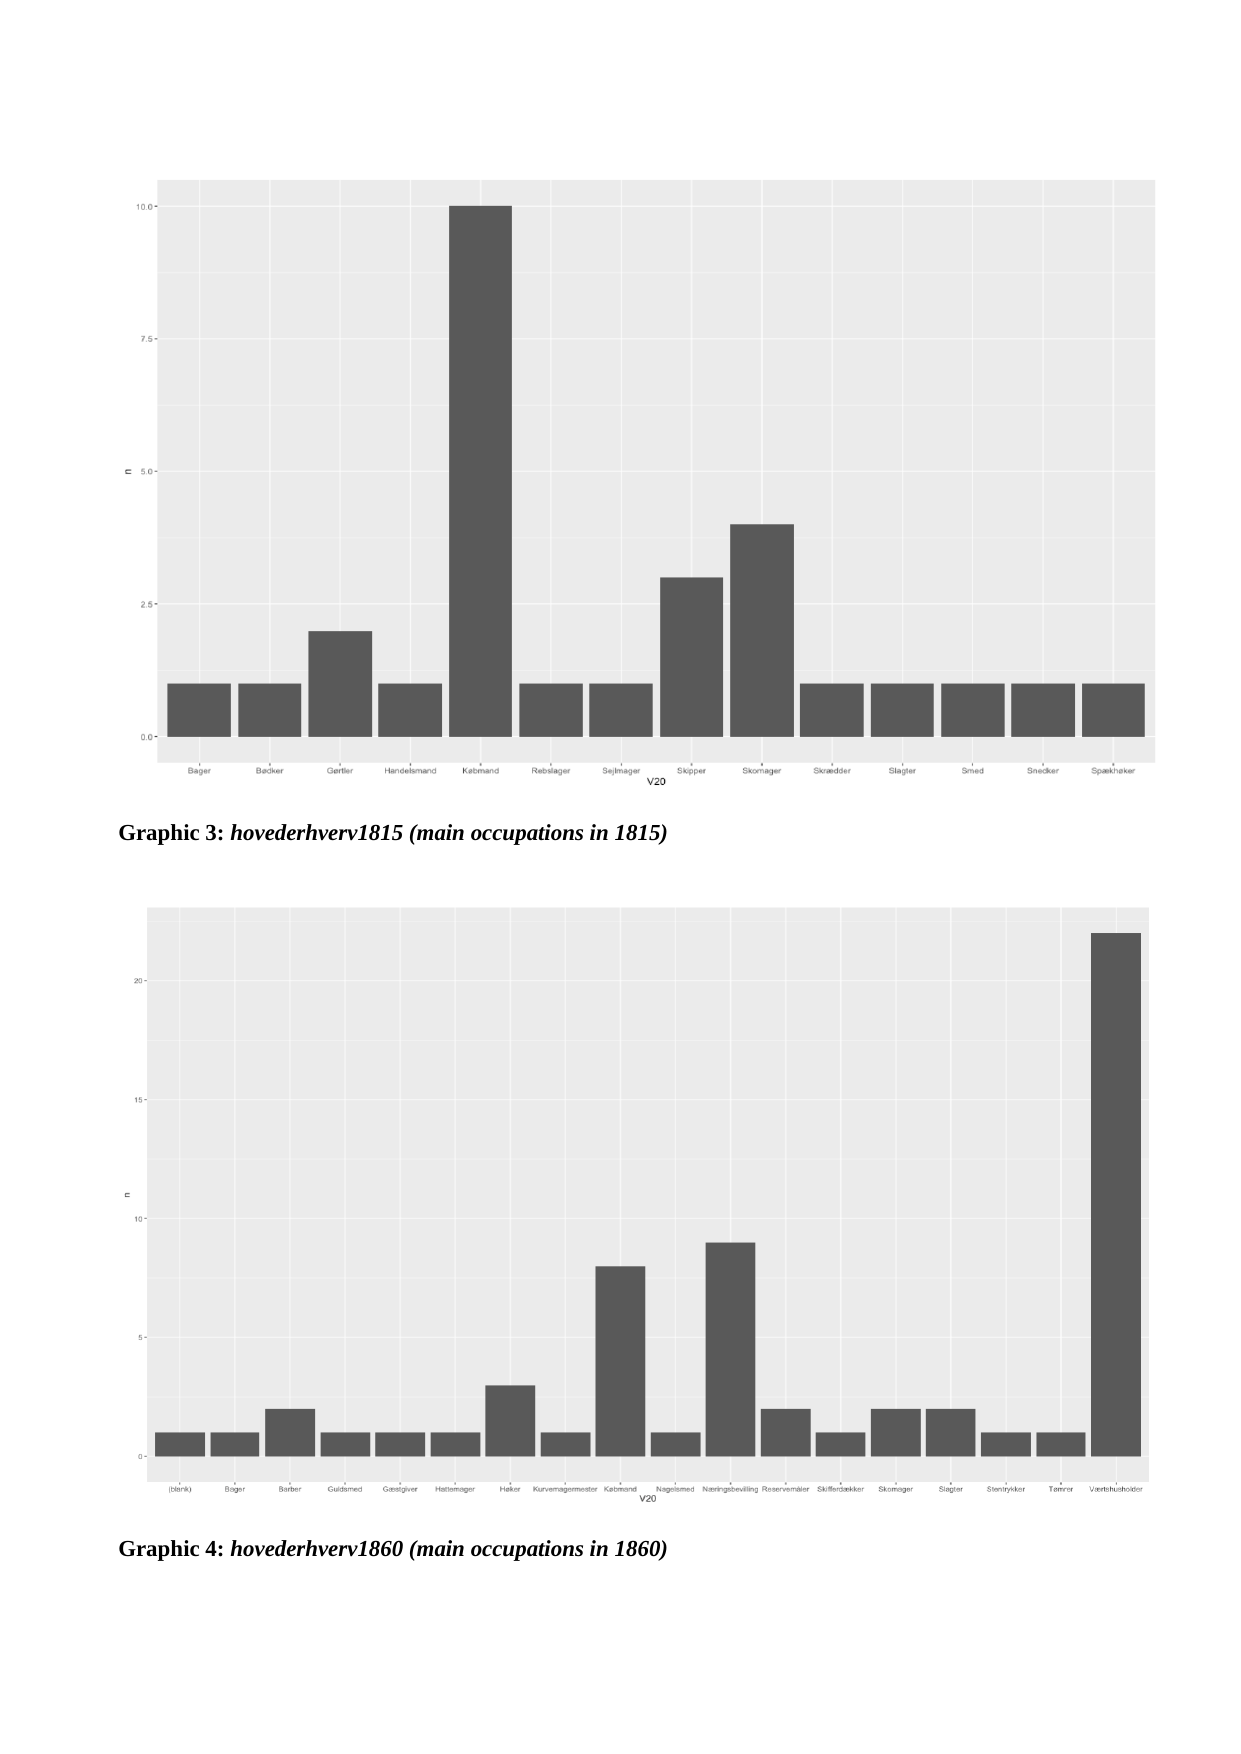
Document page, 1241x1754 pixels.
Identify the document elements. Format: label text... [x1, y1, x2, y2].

text Graphic 3: hovederhverv1815 (main occupations in 1815) [118, 819, 1122, 846]
text Graphic 4: hovederhverv1860 (main occupations in 1860) [118, 1535, 1122, 1561]
picture [118, 177, 1159, 786]
picture [118, 905, 1152, 1502]
